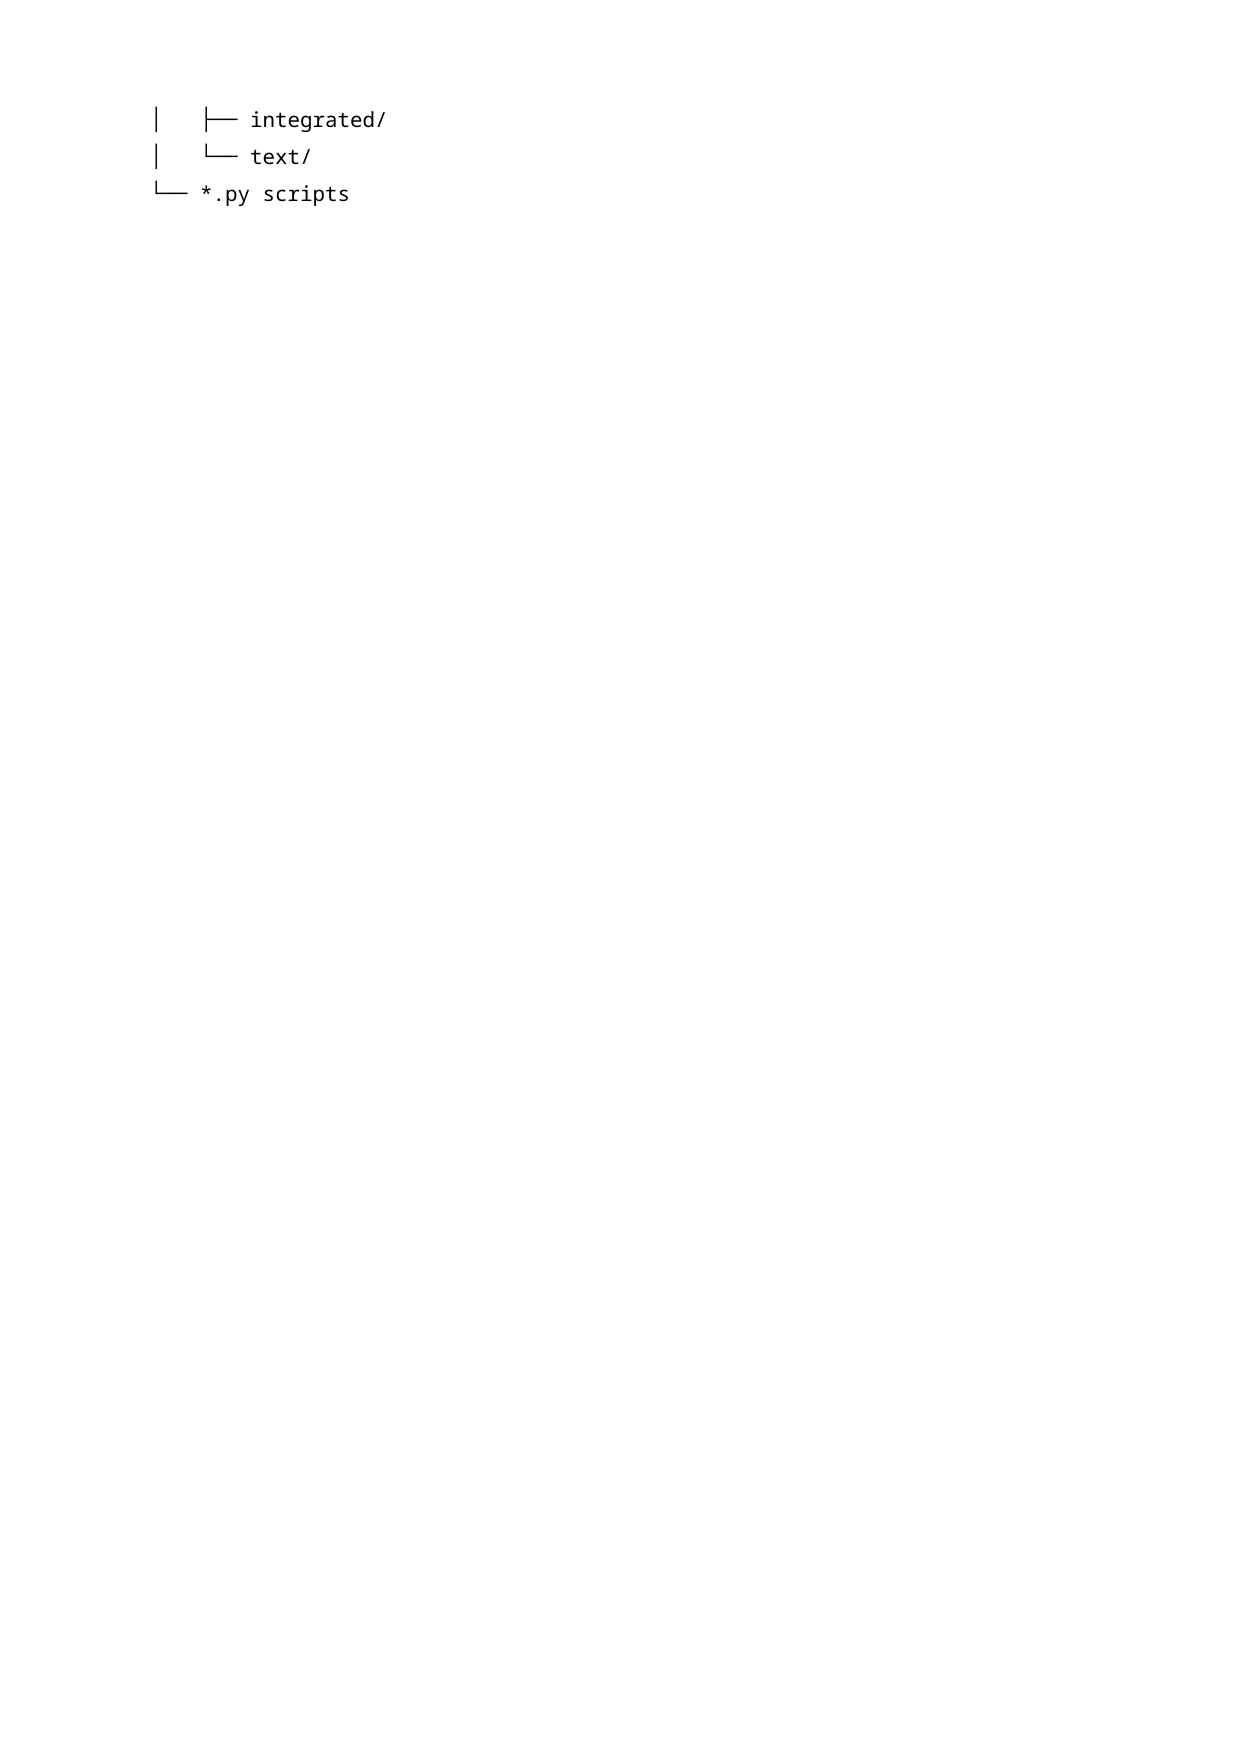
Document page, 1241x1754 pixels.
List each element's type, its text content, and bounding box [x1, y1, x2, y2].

text │ ├── integrated/ [150, 105, 1107, 133]
text └── *.py scripts [150, 179, 1107, 207]
text │ └── text/ [150, 142, 1107, 170]
